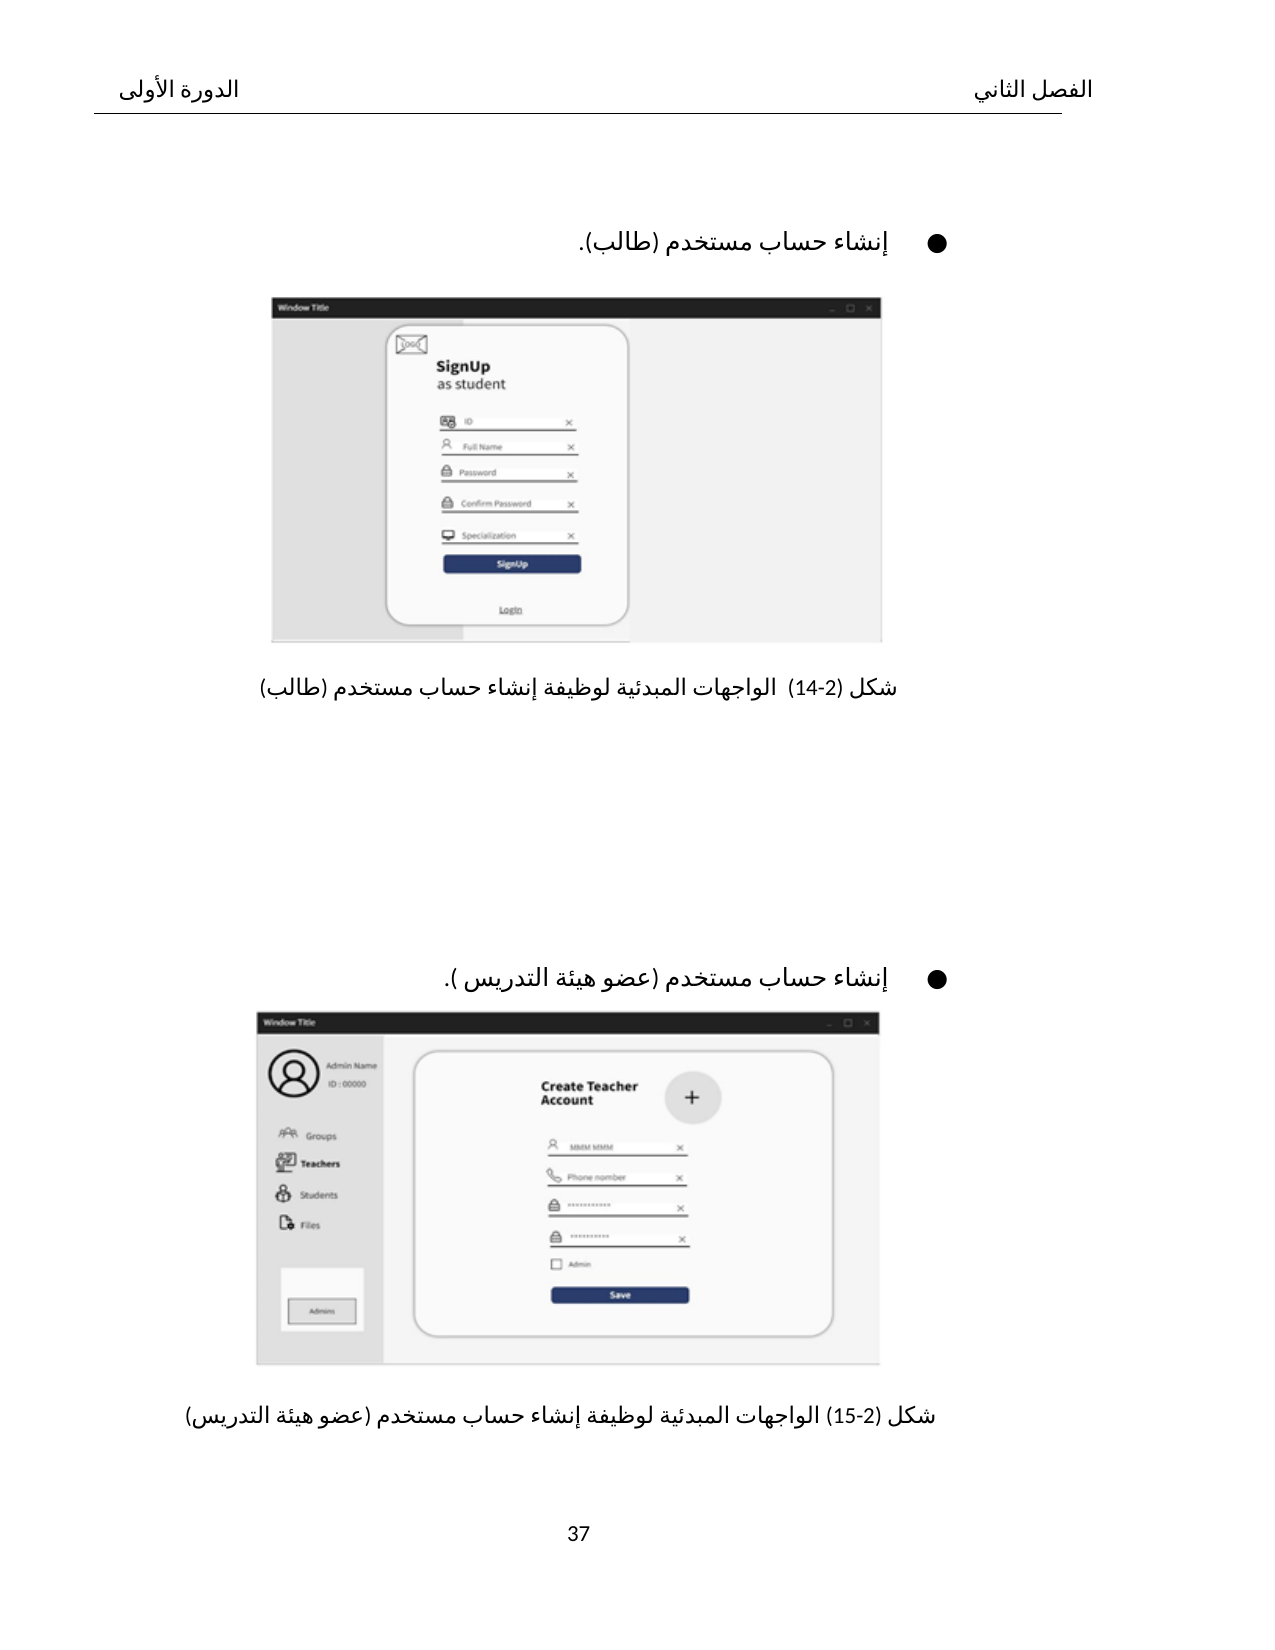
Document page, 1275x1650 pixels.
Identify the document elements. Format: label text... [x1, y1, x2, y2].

picture [252, 1008, 889, 1376]
list إنشاء حساب مستخدم (طالب). [118, 213, 926, 265]
list إنشاء حساب مستخدم (عضو هيئة التدريس ). [118, 950, 926, 1001]
picture [267, 293, 890, 649]
text شكل (2-15) الواجهات المبدئية لوظيفة إنشاء حساب مستخدم (عضو هيئة التدريس) [118, 1401, 1039, 1429]
text شكل (2-14) الواجهات المبدئية لوظيفة إنشاء حساب مستخدم (طالب) [118, 673, 1039, 701]
